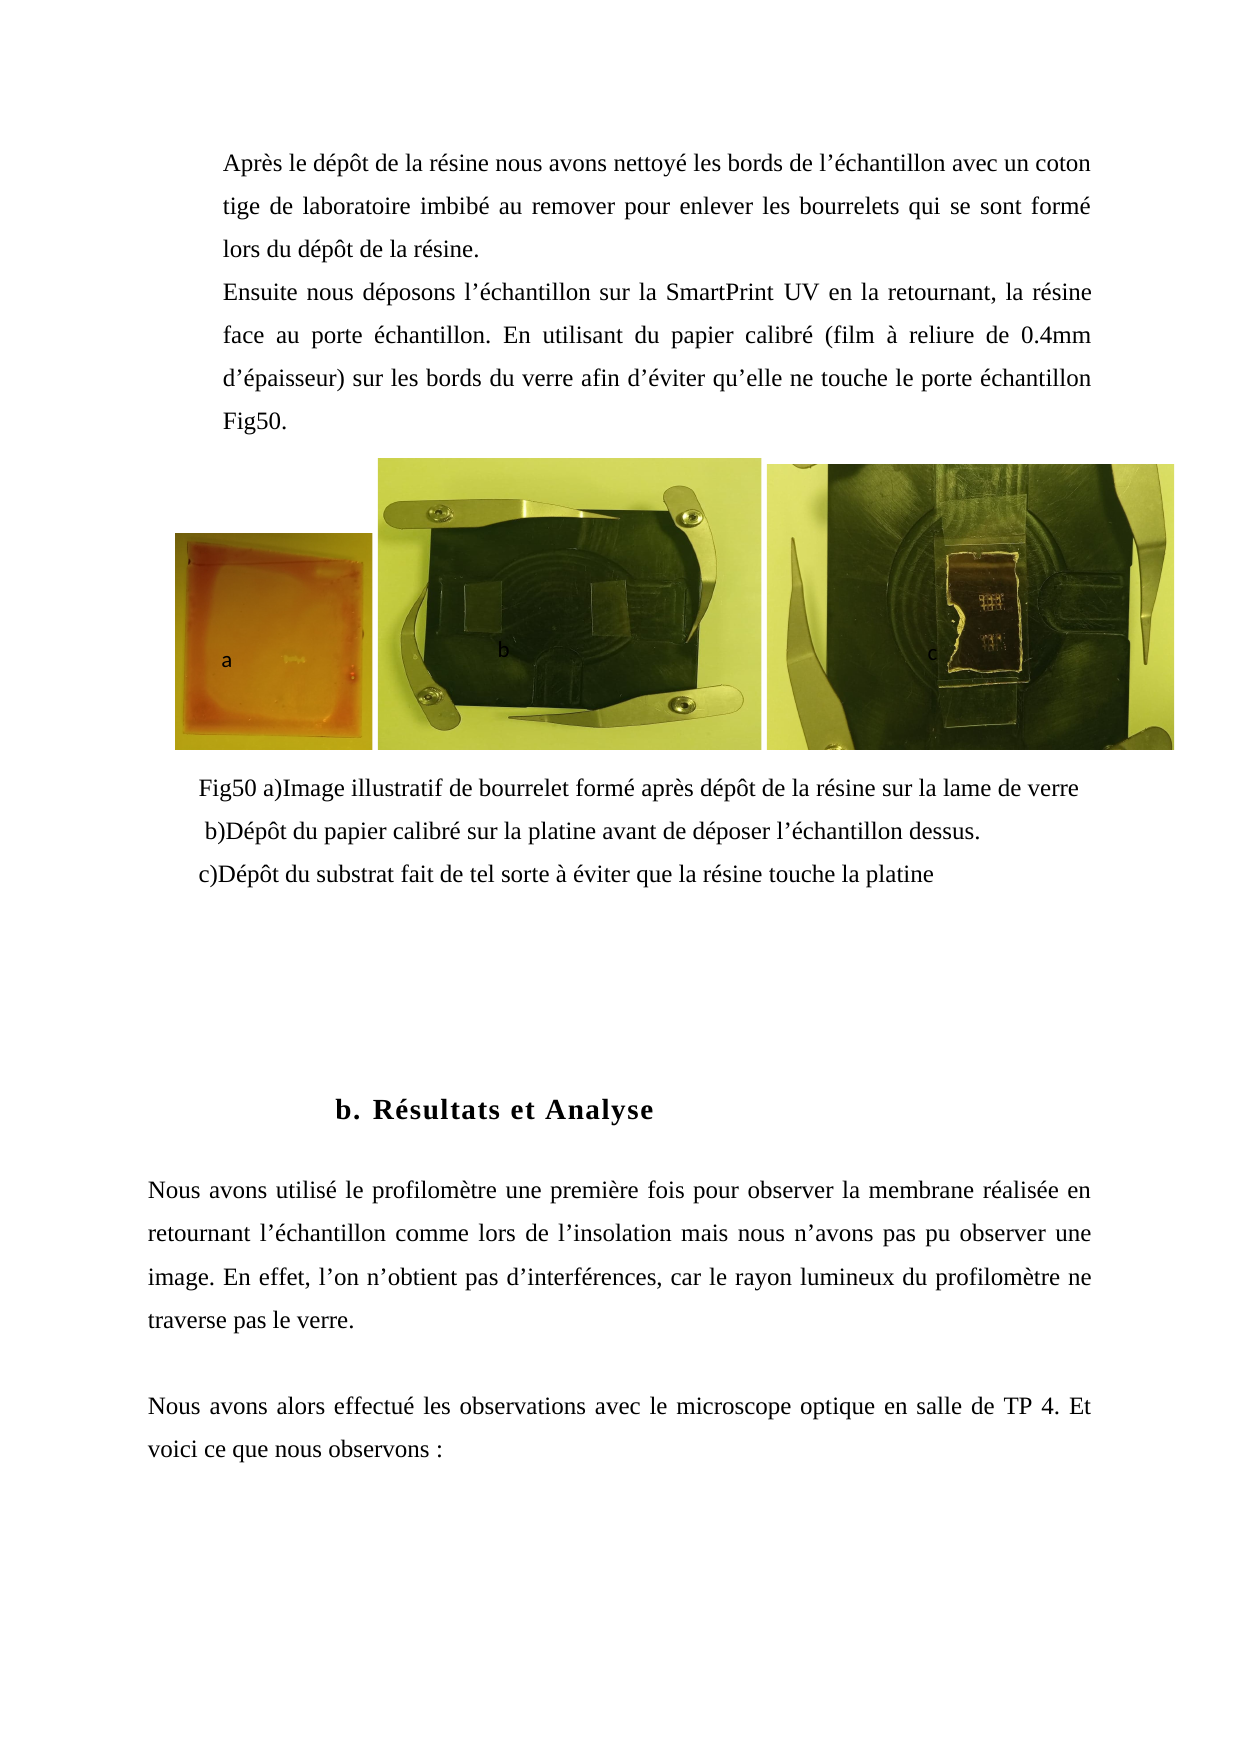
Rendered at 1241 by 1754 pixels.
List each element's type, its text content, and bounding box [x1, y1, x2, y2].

picture [766, 464, 1175, 750]
list Après le dépôt de la résine nous avons nettoyé les bords de l’échantillon avec un coton tige de laboratoire imbibé au remover pour enlever les bourrelets qui se sont formé lors du dépôt de la résine. [223, 148, 1093, 263]
subtitle Résultats et Analyse [335, 1092, 1093, 1126]
text Nous avons utilisé le profilomètre une première fois pour observer la membrane réalisée en retournant l’échantillon comme lors de l’insolation mais nous n’avons pas pu observer une image. En effet, l’on n’obtient pas d’interférences, car le rayon lumineux du profilomètre ne traverse pas le verre. [148, 1175, 1093, 1333]
picture [175, 533, 373, 750]
list Ensuite nous déposons l’échantillon sur la SmartPrint UV en la retournant, la résine face au porte échantillon. En utilisant du papier calibré (film à reliure de 0.4mm d’épaisseur) sur les bords du verre afin d’éviter qu’elle ne touche le porte échantillon Fig50. [223, 277, 1093, 435]
picture [377, 458, 762, 750]
text Nous avons alors effectué les observations avec le microscope optique en salle de TP 4. Et voici ce que nous observons : [148, 1391, 1093, 1463]
